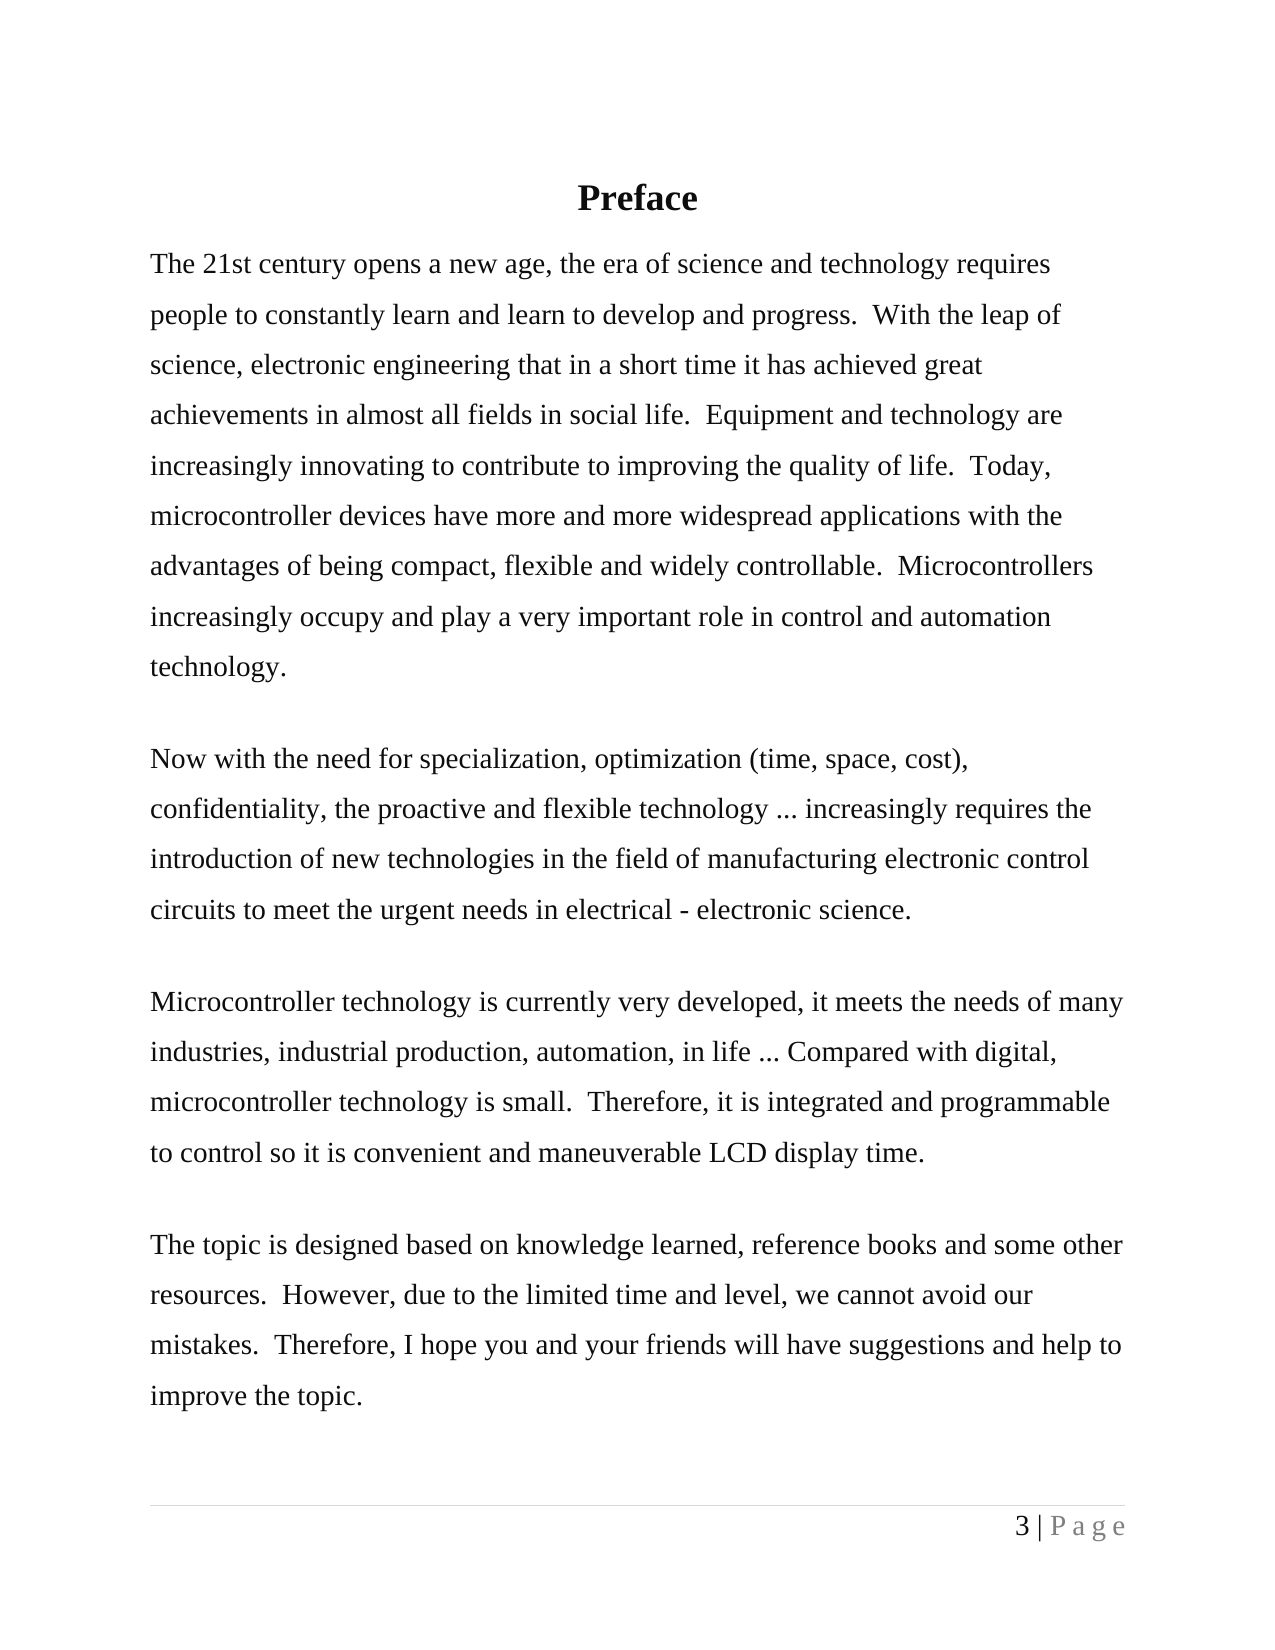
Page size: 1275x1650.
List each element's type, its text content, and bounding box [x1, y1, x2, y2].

text The 21st century opens a new age, the era of science and technology requires people to constantly learn and learn to develop and progress. With the leap of science, electronic engineering that in a short time it has achieved great achievements in almost all fields in social life. Equipment and technology are increasingly innovating to contribute to improving the quality of life. Today, microcontroller devices have more and more widespread applications with the advantages of being compact, flexible and widely controllable. Microcontrollers increasingly occupy and play a very important role in control and automation technology. [150, 247, 1125, 683]
subtitle Preface [150, 175, 1125, 218]
text The topic is designed based on knowledge learned, reference books and some other resources. However, due to the limited time and level, we cannot avoid our mistakes. Therefore, I hope you and your friends will have suggestions and help to improve the topic. [150, 1227, 1125, 1411]
text Now with the need for specialization, optimization (time, space, cost), confidentiality, the proactive and flexible technology ... increasingly requires the introduction of new technologies in the field of manufacturing electronic control circuits to meet the urgent needs in electrical - electronic science. [150, 741, 1125, 926]
text Microcontroller technology is currently very developed, it meets the needs of many industries, industrial production, automation, in life ... Compared with digital, microcontroller technology is small. Therefore, it is integrated and programmable to control so it is convenient and maneuverable LCD display time. [150, 984, 1125, 1168]
